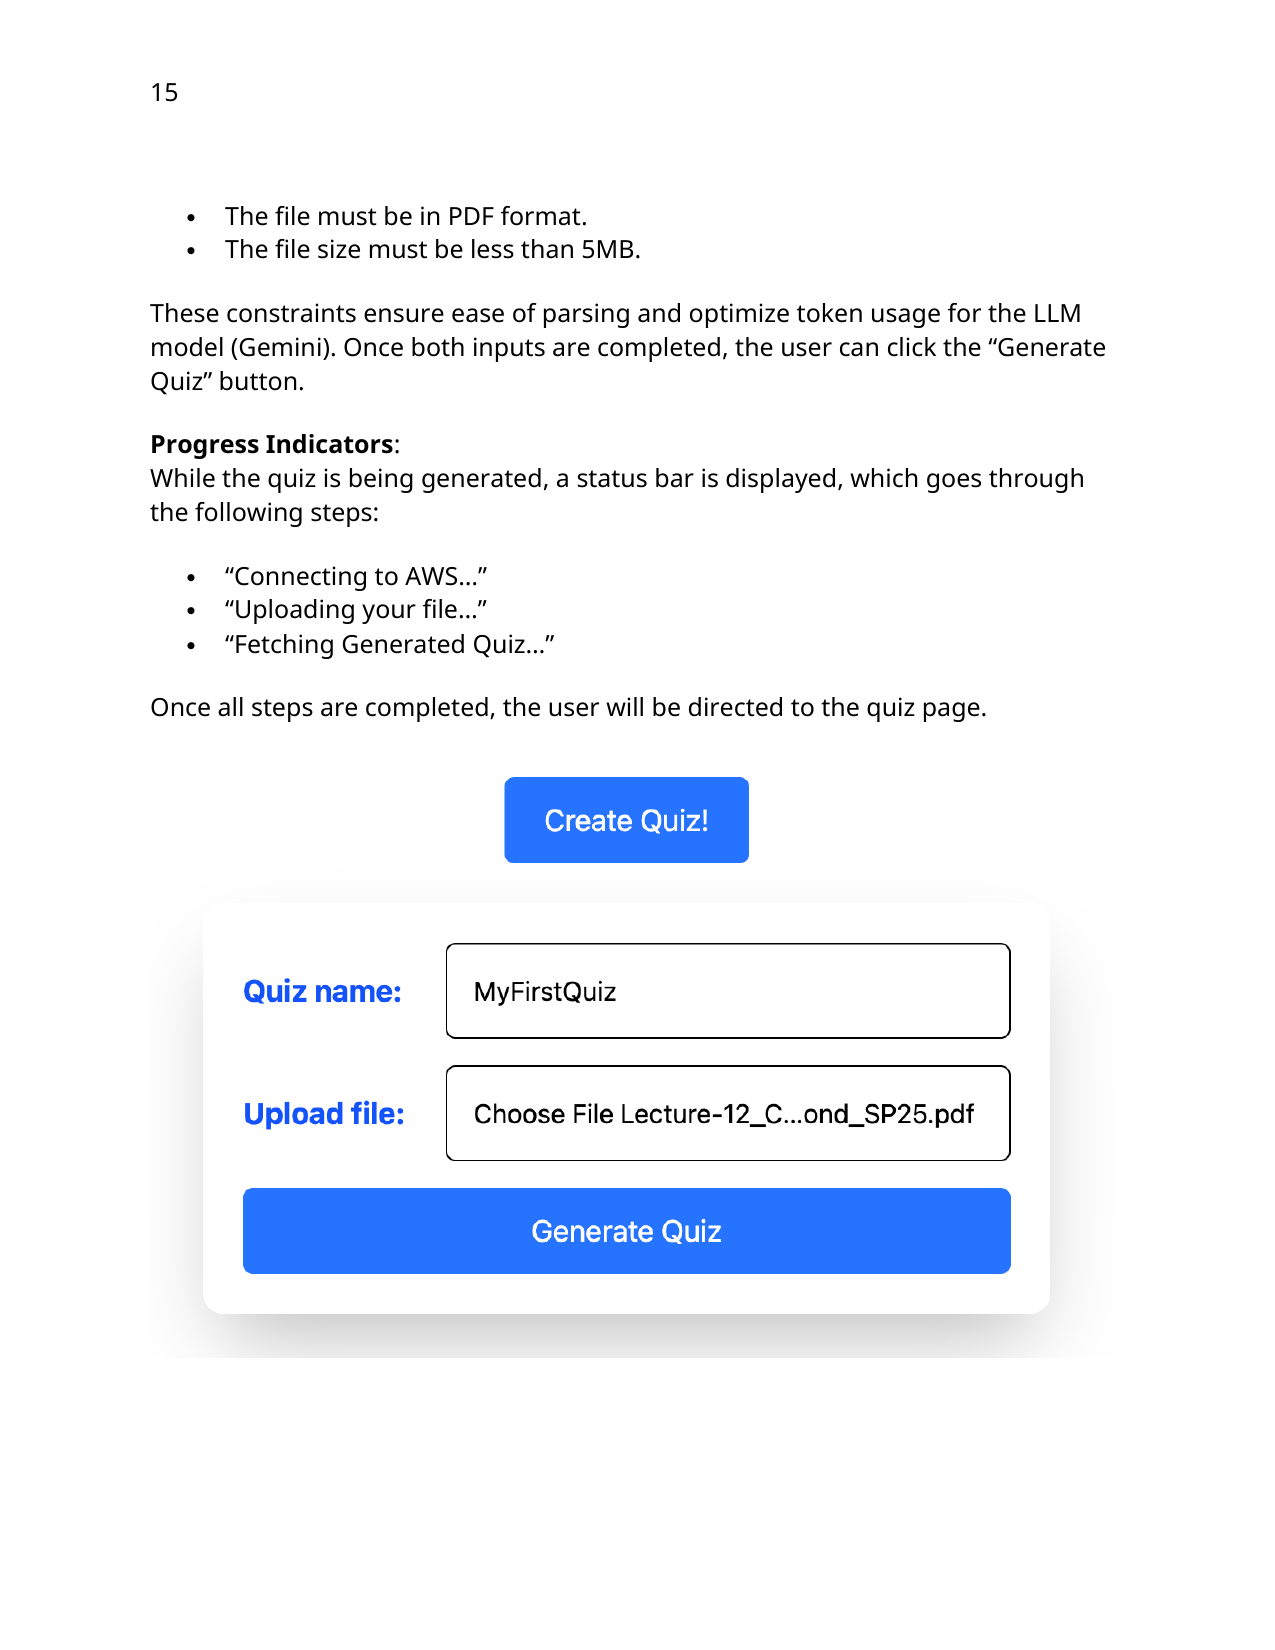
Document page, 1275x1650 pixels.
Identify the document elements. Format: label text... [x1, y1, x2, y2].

list The file must be in PDF format. [187, 198, 1125, 232]
text Once all steps are completed, the user will be directed to the quiz page. [150, 689, 1125, 723]
list “Uploading your file…” [187, 592, 1125, 626]
list “Fetching Generated Quiz…” [187, 626, 1125, 660]
text Progress Indicators: While the quiz is being generated, a status bar is displayed, which goes through the following steps: [150, 427, 1125, 529]
text These constraints ensure ease of parsing and optimize token usage for the LLM model (Gemini). Once both inputs are completed, the user can click the “Generate Quiz” button. [150, 295, 1125, 398]
list The file size must be less than 5MB. [187, 232, 1125, 266]
picture [150, 752, 1125, 1358]
list “Connecting to AWS…” [187, 558, 1125, 592]
